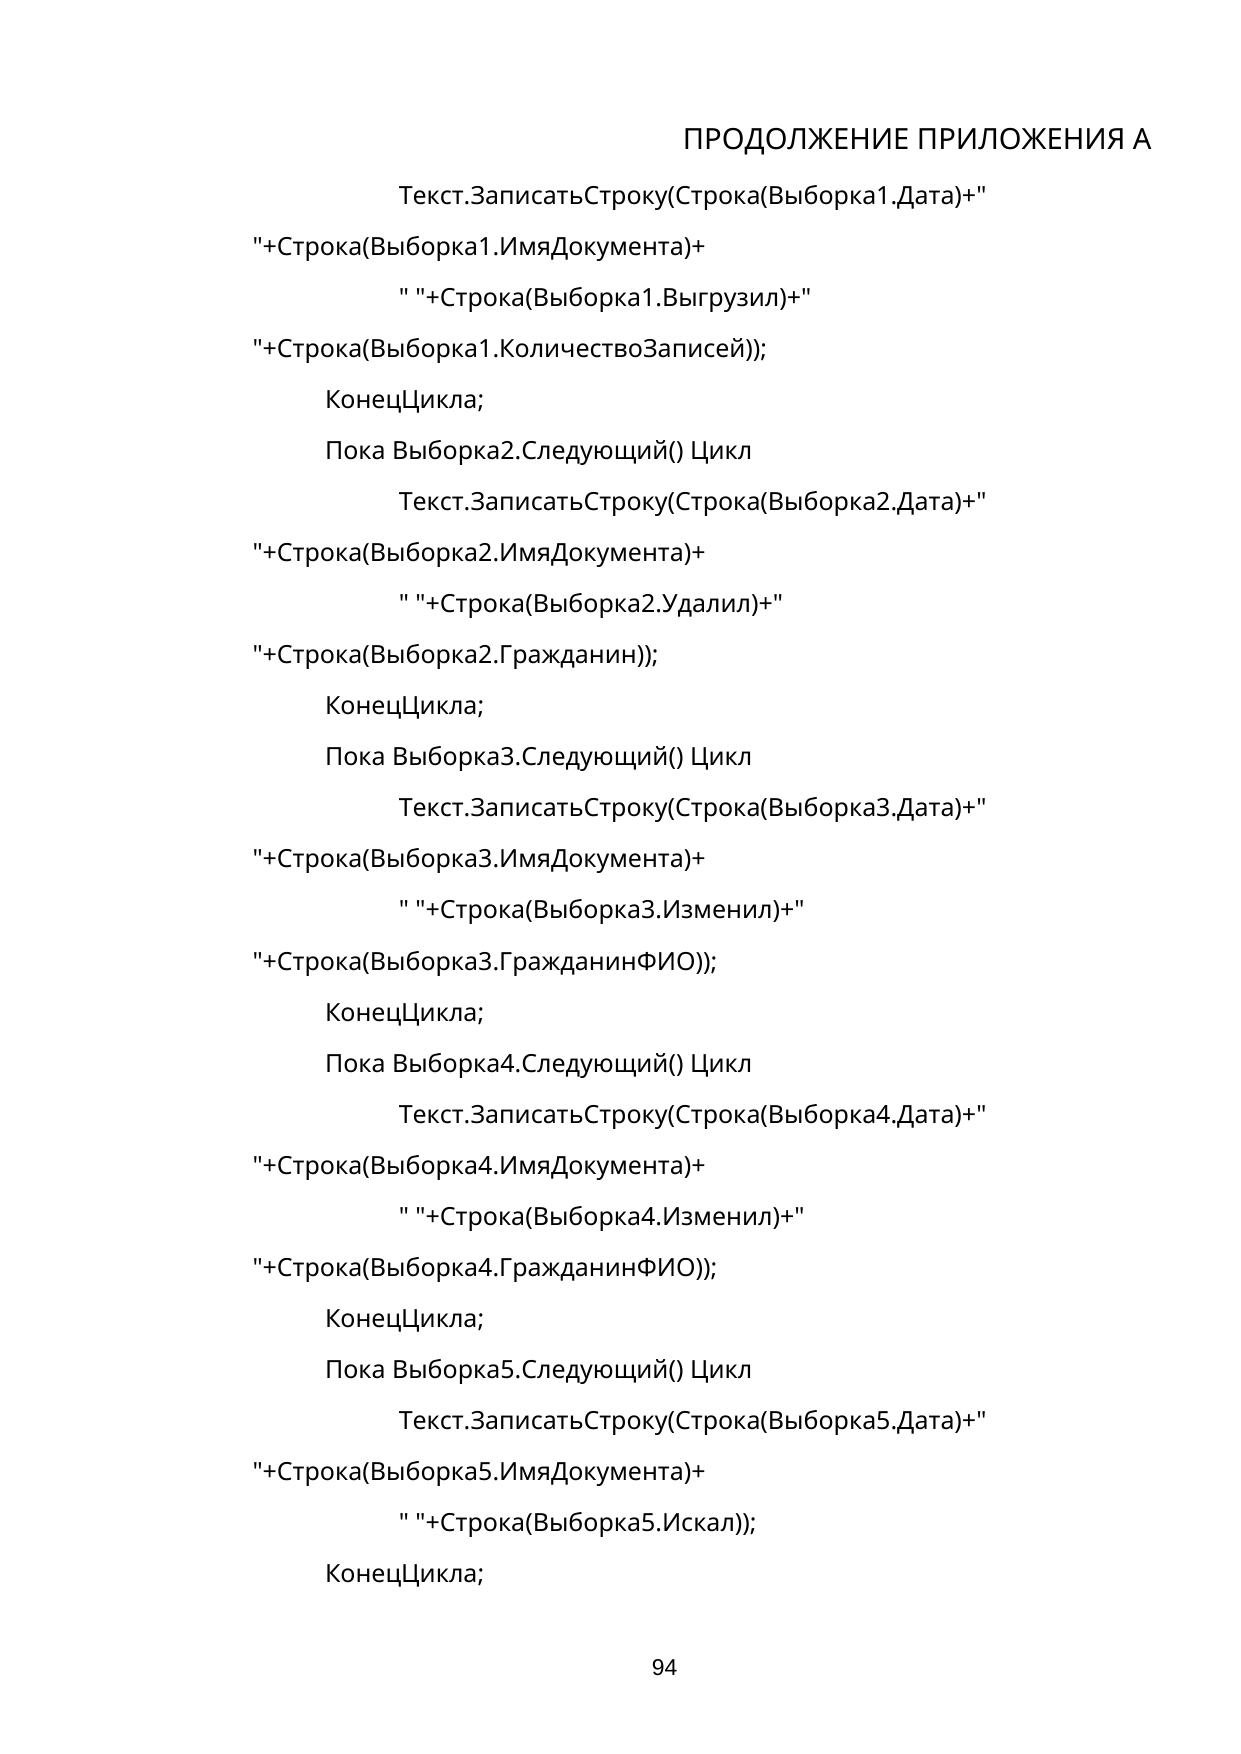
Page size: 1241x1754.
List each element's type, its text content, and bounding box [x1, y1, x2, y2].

list " "+Строка(Выборка3.Изменил)+" "+Строка(Выборка3.ГражданинФИО)); [252, 892, 1152, 977]
list Текст.ЗаписатьСтроку(Строка(Выборка3.Дата)+" "+Строка(Выборка3.ИмяДокумента)+ [252, 790, 1152, 875]
list Текст.ЗаписатьСтроку(Строка(Выборка5.Дата)+" "+Строка(Выборка5.ИмяДокумента)+ [252, 1403, 1152, 1488]
list " "+Строка(Выборка5.Искал)); [252, 1505, 1152, 1539]
list " "+Строка(Выборка1.Выгрузил)+" "+Строка(Выборка1.КоличествоЗаписей)); [252, 280, 1152, 365]
list КонецЦикла; [252, 688, 1152, 722]
list Текст.ЗаписатьСтроку(Строка(Выборка1.Дата)+" "+Строка(Выборка1.ИмяДокумента)+ [252, 178, 1152, 263]
list КонецЦикла; [252, 1556, 1152, 1590]
list " "+Строка(Выборка2.Удалил)+" "+Строка(Выборка2.Гражданин)); [252, 586, 1152, 671]
list Текст.ЗаписатьСтроку(Строка(Выборка4.Дата)+" "+Строка(Выборка4.ИмяДокумента)+ [252, 1096, 1152, 1181]
list Пока Выборка5.Следующий() Цикл [252, 1352, 1152, 1386]
list Пока Выборка2.Следующий() Цикл [252, 433, 1152, 467]
list Пока Выборка3.Следующий() Цикл [252, 739, 1152, 773]
list ПРОДОЛЖЕНИЕ ПРИЛОЖЕНИЯ А [177, 118, 1152, 158]
list Текст.ЗаписатьСтроку(Строка(Выборка2.Дата)+" "+Строка(Выборка2.ИмяДокумента)+ [252, 484, 1152, 569]
list " "+Строка(Выборка4.Изменил)+" "+Строка(Выборка4.ГражданинФИО)); [252, 1198, 1152, 1283]
list КонецЦикла; [252, 382, 1152, 416]
list КонецЦикла; [252, 994, 1152, 1028]
list КонецЦикла; [252, 1301, 1152, 1334]
list Пока Выборка4.Следующий() Цикл [252, 1045, 1152, 1079]
